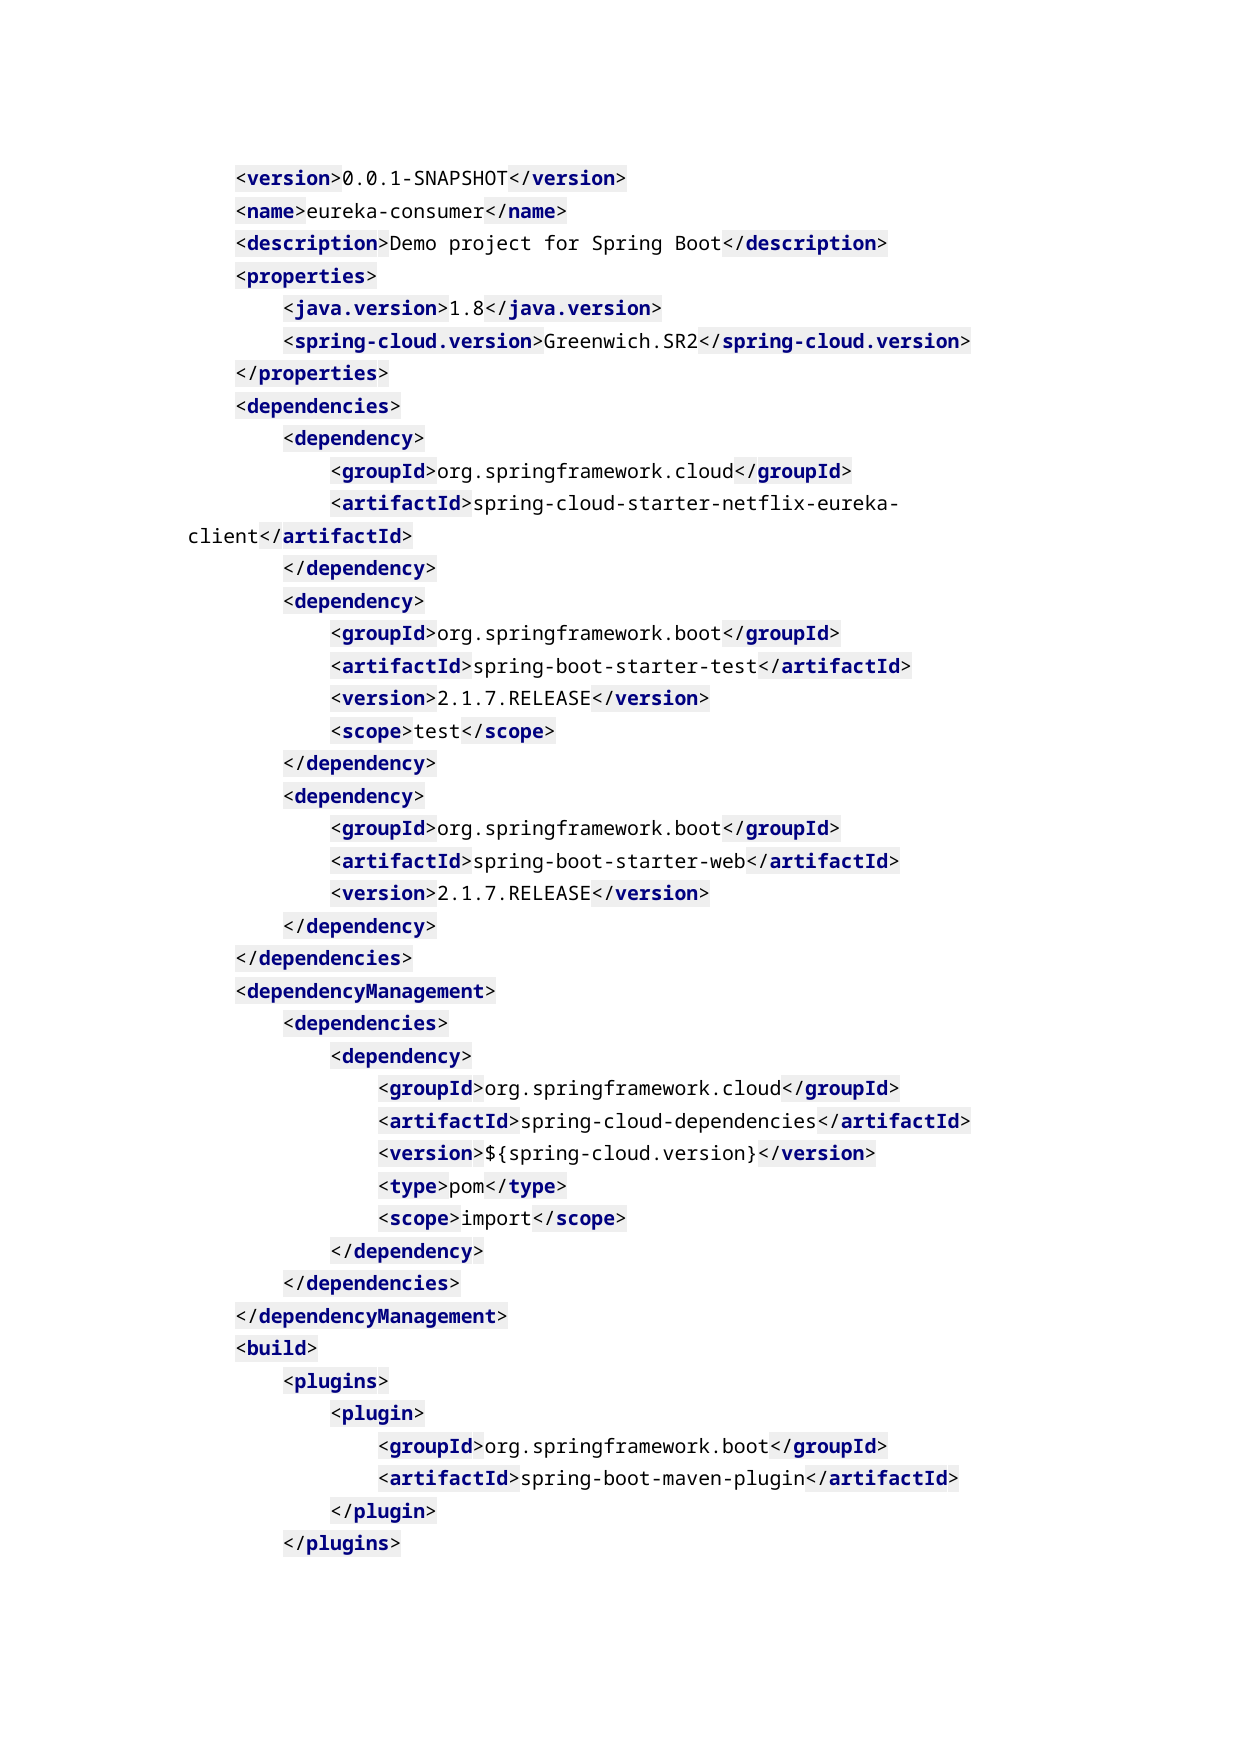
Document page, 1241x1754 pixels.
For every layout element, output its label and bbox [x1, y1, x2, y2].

text [187, 162, 1053, 1559]
